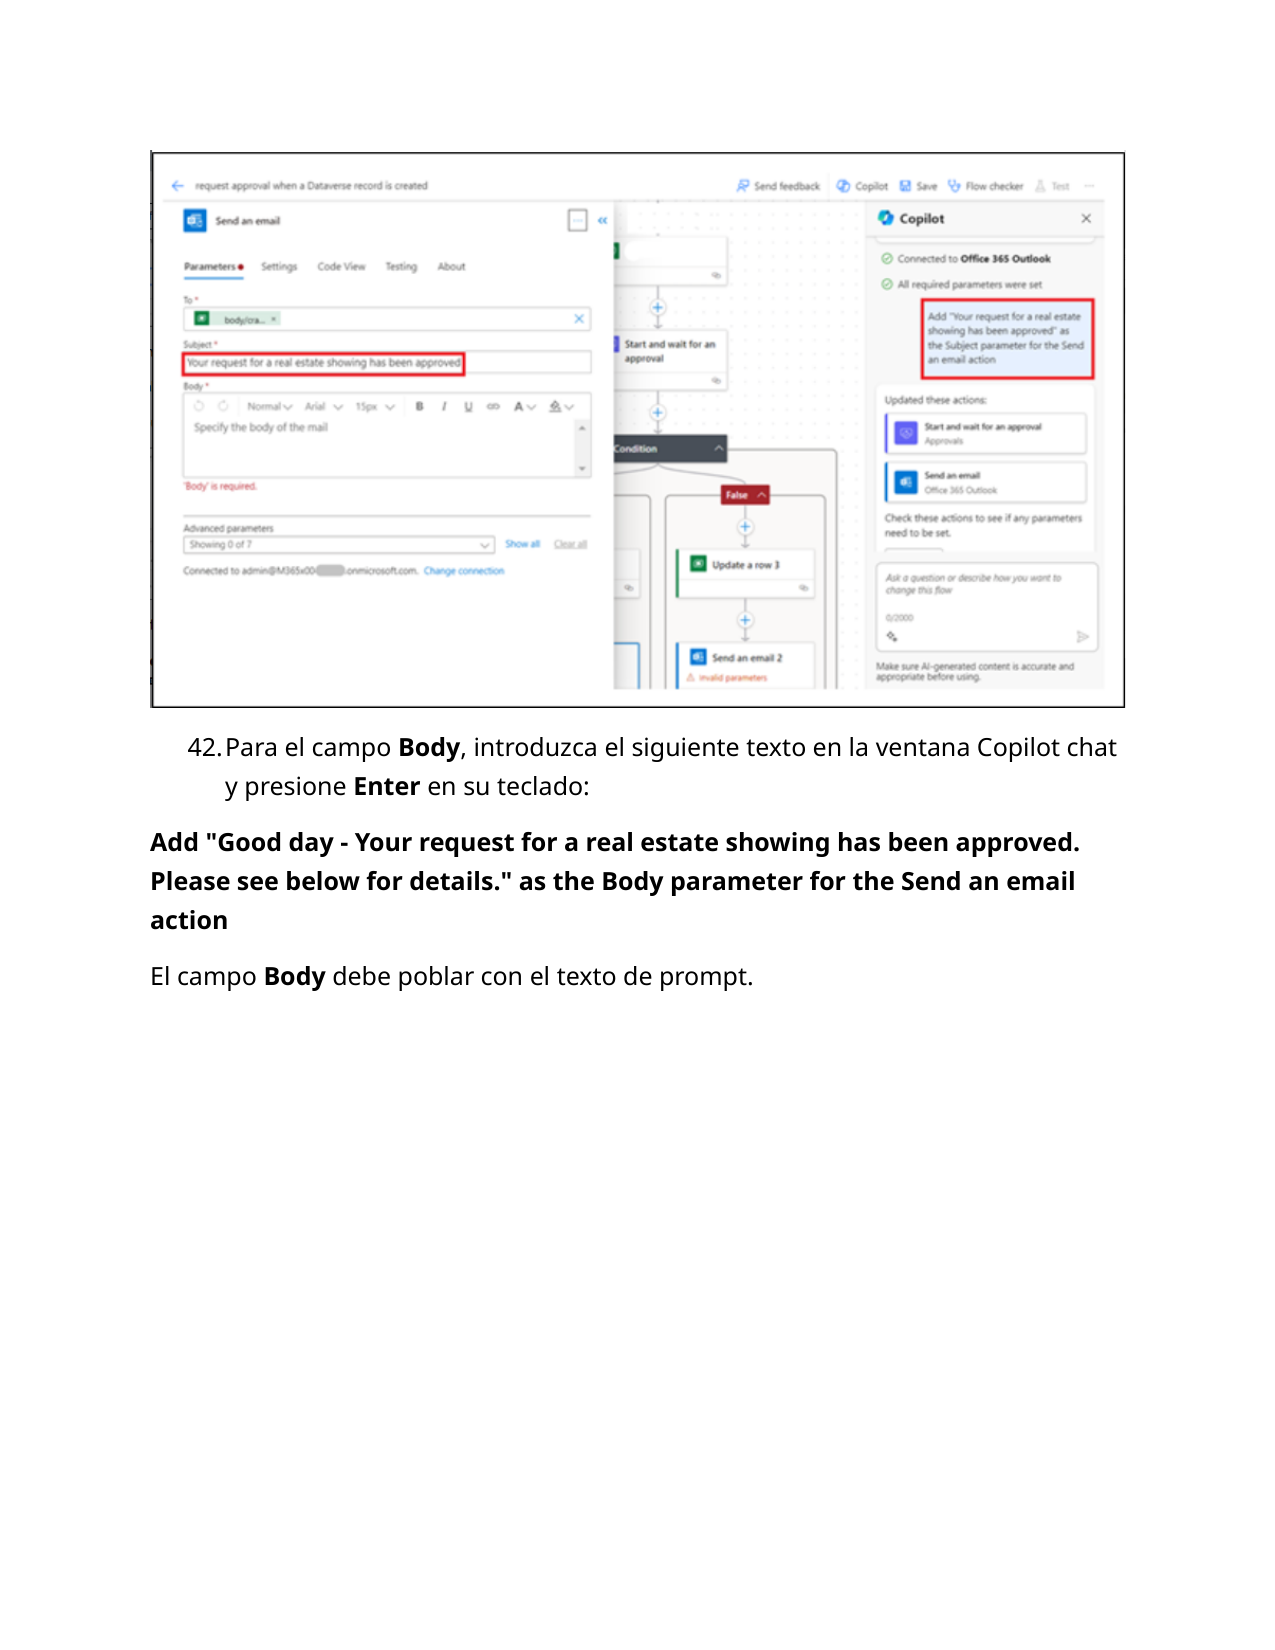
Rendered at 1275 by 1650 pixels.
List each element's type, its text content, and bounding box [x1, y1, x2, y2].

picture [150, 150, 1125, 708]
text Add "Good day - Your request for a real estate showing has been approved. Please see below for details." as the Body parameter for the Send an email action [150, 824, 1125, 937]
text El campo Body debe poblar con el texto de prompt. [150, 959, 1125, 993]
list Para el campo Body, introduzca el siguiente texto en la ventana Copilot chat y presione Enter en su teclado: [187, 729, 1125, 803]
